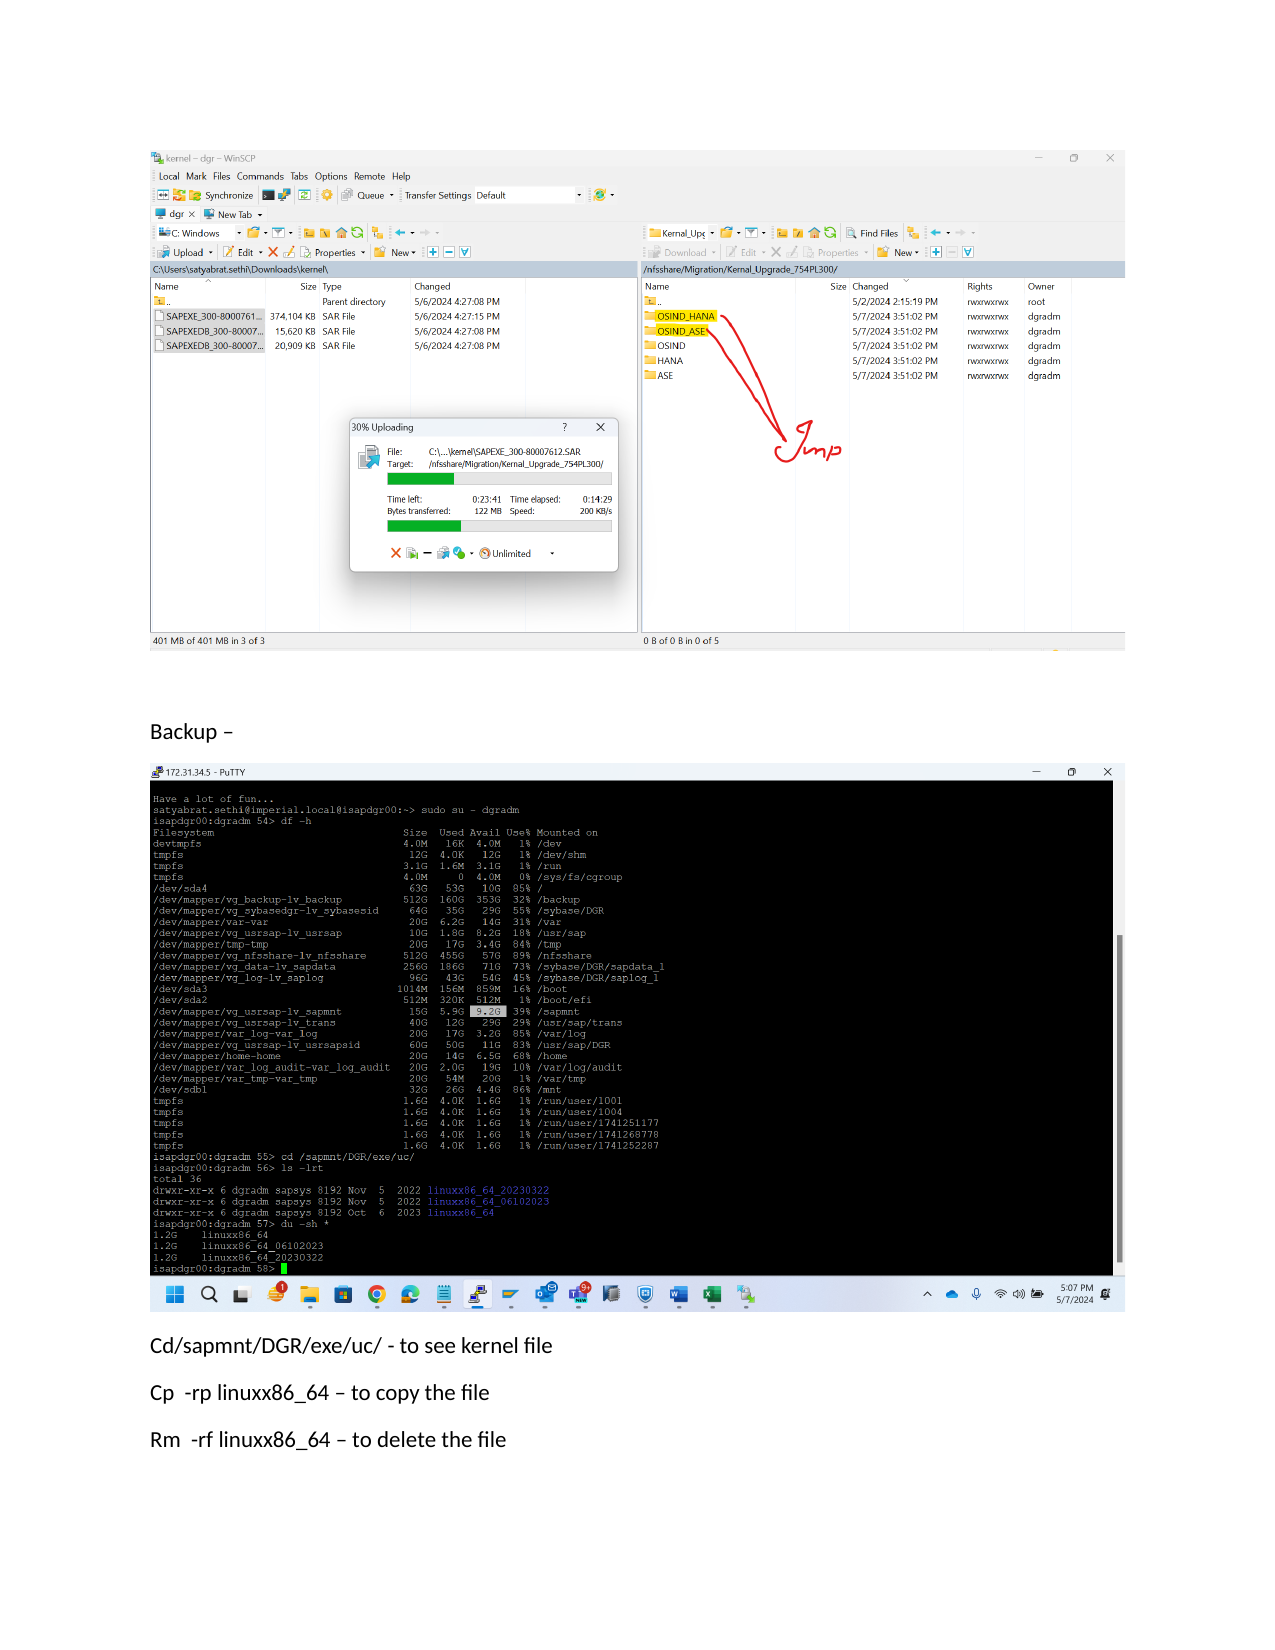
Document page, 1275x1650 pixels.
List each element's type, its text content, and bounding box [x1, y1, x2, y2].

text Backup – [150, 717, 1125, 745]
picture [150, 150, 1125, 651]
picture [150, 763, 1125, 1312]
text Rm -rf linuxx86_64 – to delete the file [150, 1425, 1125, 1453]
text Cp -rp linuxx86_64 – to copy the file [150, 1378, 1125, 1406]
text Cd/sapmnt/DGR/exe/uc/ - to see kernel file [150, 1331, 1125, 1359]
